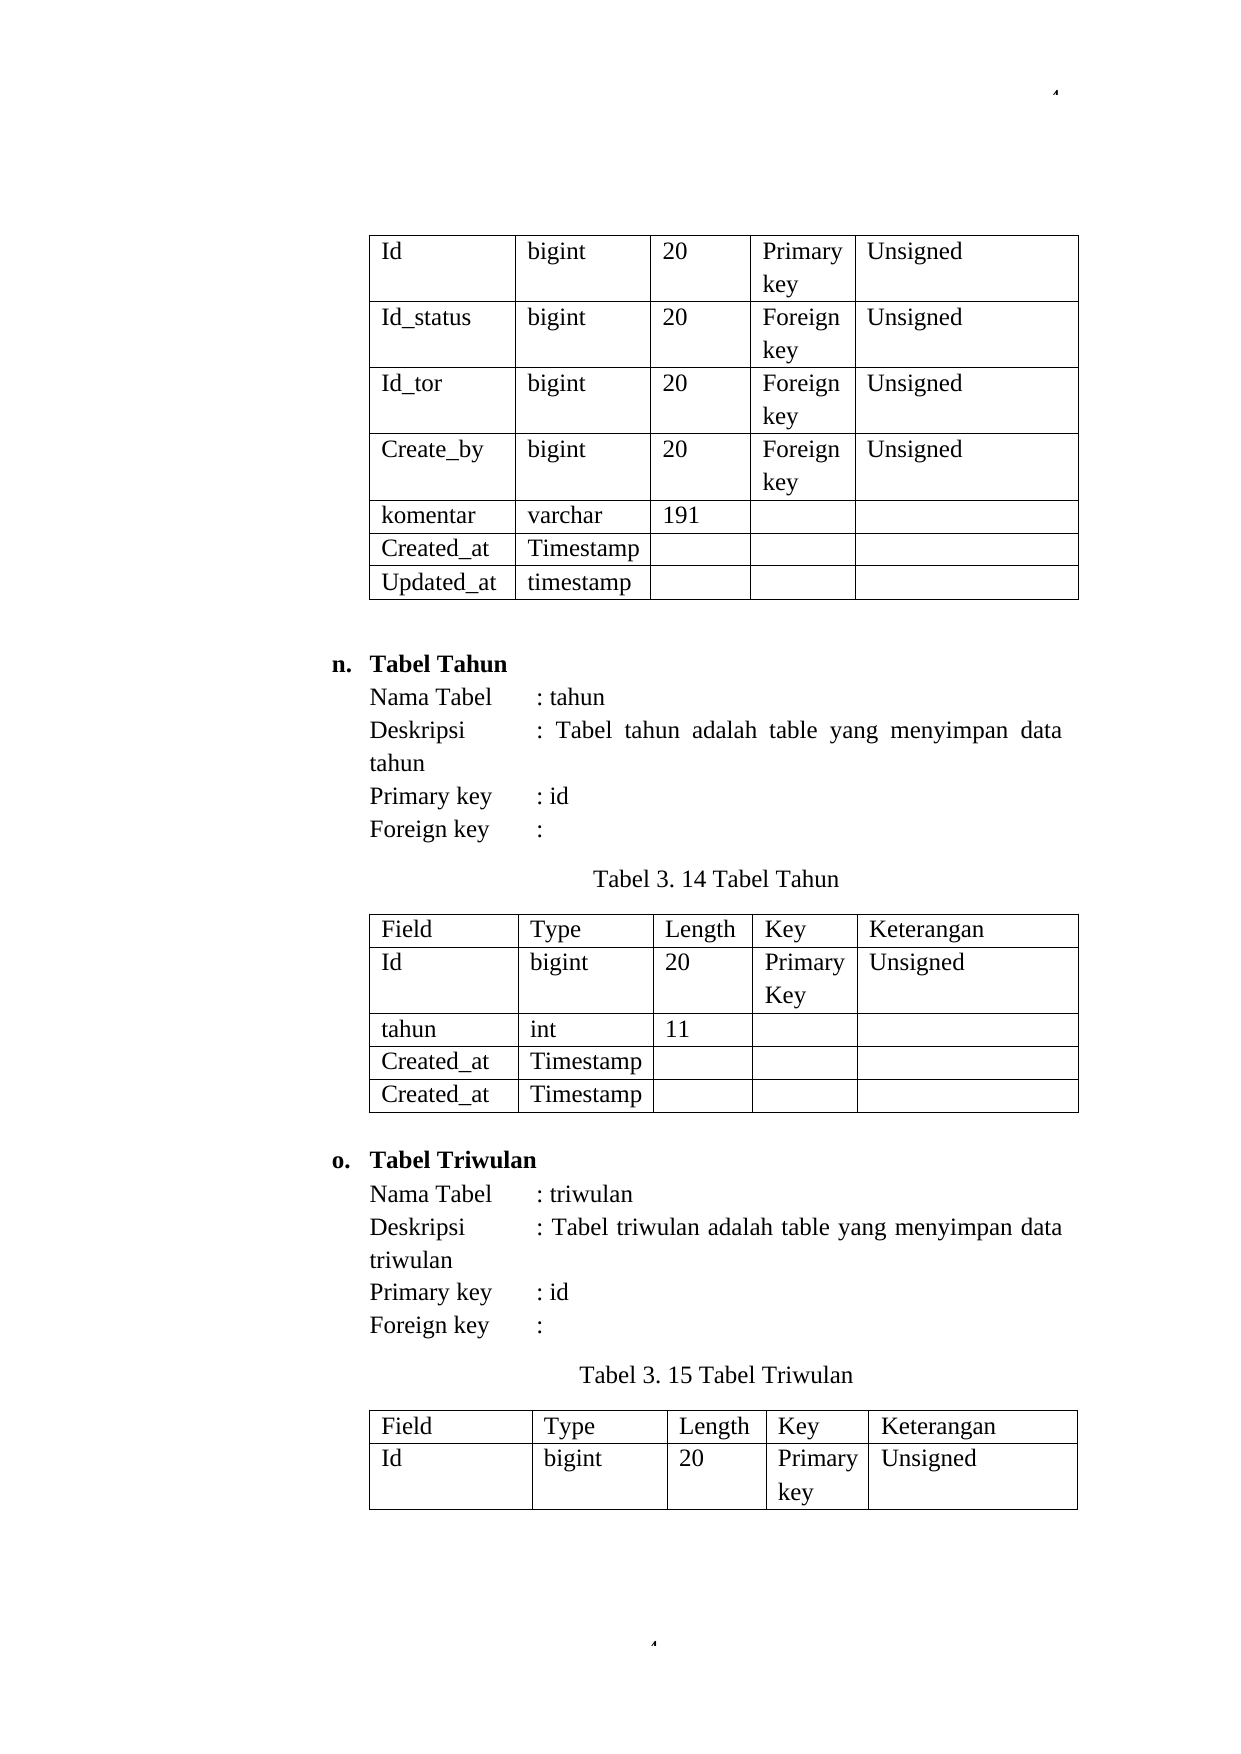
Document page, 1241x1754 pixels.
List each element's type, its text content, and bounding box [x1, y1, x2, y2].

table_header Key [753, 915, 857, 947]
text Foreign key : [369, 814, 1090, 843]
table_cell 20 [651, 434, 750, 499]
table_cell Primary key [767, 1444, 868, 1509]
table_cell Create_by [370, 434, 515, 499]
table_cell tahun [370, 1014, 518, 1046]
table_cell komentar [370, 501, 515, 532]
table_cell varchar [516, 501, 650, 532]
table_cell 20 [654, 948, 752, 1012]
table_cell Id [370, 948, 518, 1012]
table_cell [858, 1047, 1078, 1078]
text Nama Tabel : triwulan [369, 1179, 1090, 1207]
table_header Key [767, 1411, 868, 1443]
table_cell Updated_at [370, 566, 515, 598]
table_cell Primary Key [753, 948, 857, 1012]
table_cell bigint [516, 368, 650, 433]
text Tabel 3. 14 Tabel Tahun [593, 864, 1090, 893]
table_cell bigint [516, 434, 650, 499]
table_header Length [654, 915, 752, 947]
table_cell Unsigned [869, 1444, 1077, 1509]
table_cell Foreign key [751, 434, 855, 499]
table_cell Unsigned [856, 368, 1078, 433]
table_cell [753, 1080, 857, 1112]
subtitle Tabel Triwulan [332, 1146, 1090, 1174]
table_cell [654, 1080, 752, 1112]
table_cell [856, 534, 1078, 565]
table_cell 20 [651, 368, 750, 433]
table_cell Created_at [370, 1047, 518, 1078]
table_cell Foreign key [751, 368, 855, 433]
table_cell Timestamp [516, 534, 650, 565]
table_header Id [370, 236, 515, 301]
table_cell Unsigned [856, 434, 1078, 499]
table_cell Timestamp [519, 1047, 653, 1078]
text Tabel 3. 15 Tabel Triwulan [579, 1360, 1090, 1389]
table_cell 11 [654, 1014, 752, 1046]
table_cell [858, 1080, 1078, 1112]
table_cell Id_status [370, 302, 515, 367]
table_cell bigint [533, 1444, 667, 1509]
table_cell Timestamp [519, 1080, 653, 1112]
table_cell 191 [651, 501, 750, 532]
table_cell timestamp [516, 566, 650, 598]
table_cell [751, 534, 855, 565]
text Deskripsi : Tabel triwulan adalah table yang menyimpan data triwulan [369, 1212, 1063, 1273]
subtitle Tabel Tahun [332, 649, 1090, 678]
table_cell [751, 566, 855, 598]
table_header Primary key [751, 236, 855, 301]
table_cell int [519, 1014, 653, 1046]
table_cell Created_at [370, 1080, 518, 1112]
table_cell [753, 1047, 857, 1078]
table_cell [651, 534, 750, 565]
table_cell Created_at [370, 534, 515, 565]
table_cell 20 [668, 1444, 766, 1509]
table_cell 20 [651, 302, 750, 367]
table_header Field [370, 915, 518, 947]
table_cell Id [370, 1444, 532, 1509]
table_header Keterangan [858, 915, 1078, 947]
table_header Length [668, 1411, 766, 1443]
table_cell Unsigned [858, 948, 1078, 1012]
text Primary key : id [369, 1278, 1090, 1306]
text Nama Tabel : tahun [369, 682, 1090, 711]
table_header Type [519, 915, 653, 947]
table_cell Foreign key [751, 302, 855, 367]
table_cell Unsigned [856, 302, 1078, 367]
text Primary key : id [369, 781, 1090, 810]
table_header Type [533, 1411, 667, 1443]
table_cell [753, 1014, 857, 1046]
table_cell Id_tor [370, 368, 515, 433]
table_header Field [370, 1411, 532, 1443]
table_header Keterangan [869, 1411, 1077, 1443]
table_cell [654, 1047, 752, 1078]
table_header 20 [651, 236, 750, 301]
table_cell [856, 566, 1078, 598]
text Deskripsi : Tabel tahun adalah table yang menyimpan data tahun [369, 715, 1063, 777]
table_cell [858, 1014, 1078, 1046]
table_cell bigint [516, 302, 650, 367]
table_header bigint [516, 236, 650, 301]
table_header Unsigned [856, 236, 1078, 301]
table_cell bigint [519, 948, 653, 1012]
table_cell [651, 566, 750, 598]
table_cell [751, 501, 855, 532]
table_cell [856, 501, 1078, 532]
text Foreign key : [369, 1310, 1090, 1339]
